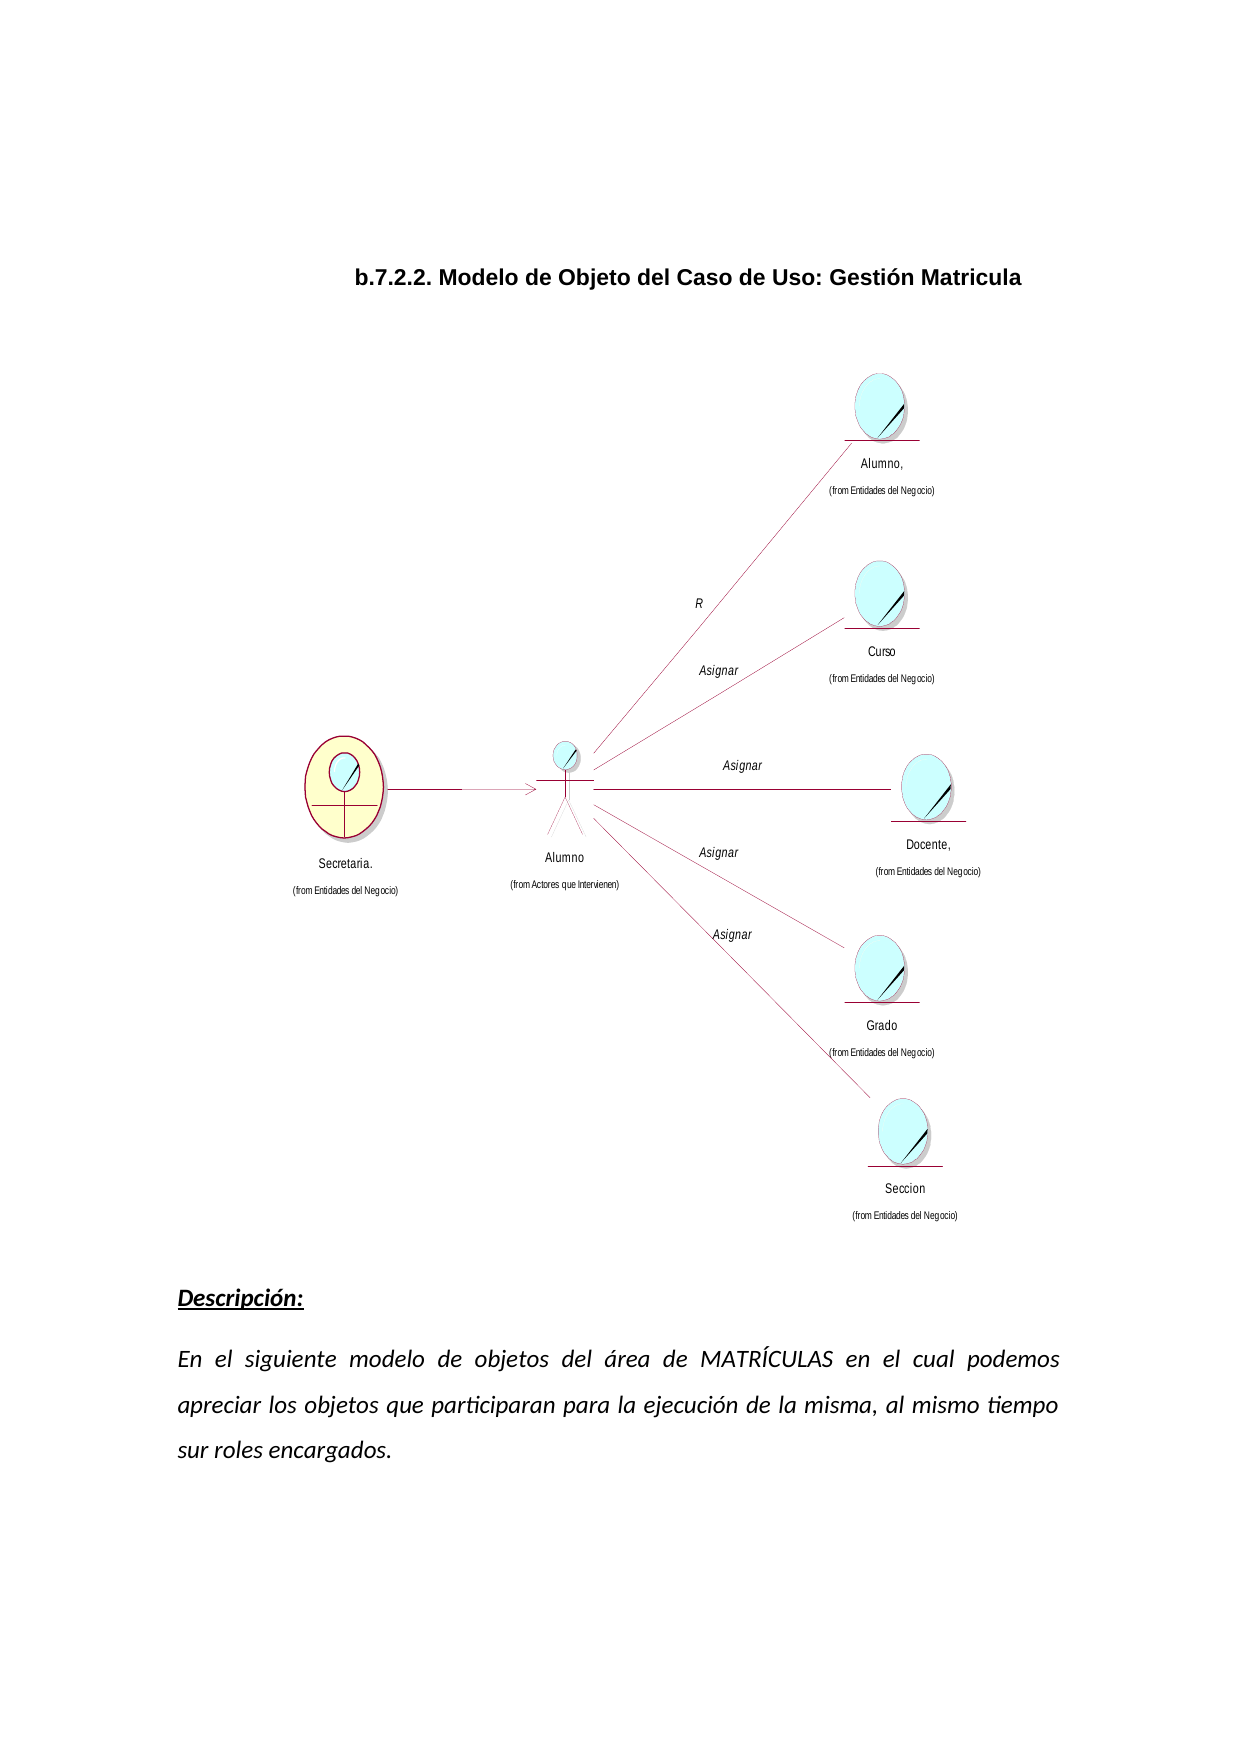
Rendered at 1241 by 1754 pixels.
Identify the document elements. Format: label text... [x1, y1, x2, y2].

text Descripción: [177, 1282, 1063, 1313]
text En el siguiente modelo de objetos del área de MATRÍCULAS en el cual podemos apreciar los objetos que participaran para la ejecución de la misma, al mismo tiempo sur roles encargados. [177, 1343, 1063, 1465]
subtitle b.7.2.2. Modelo de Objeto del Caso de Uso: Gestión Matricula [325, 264, 1063, 290]
